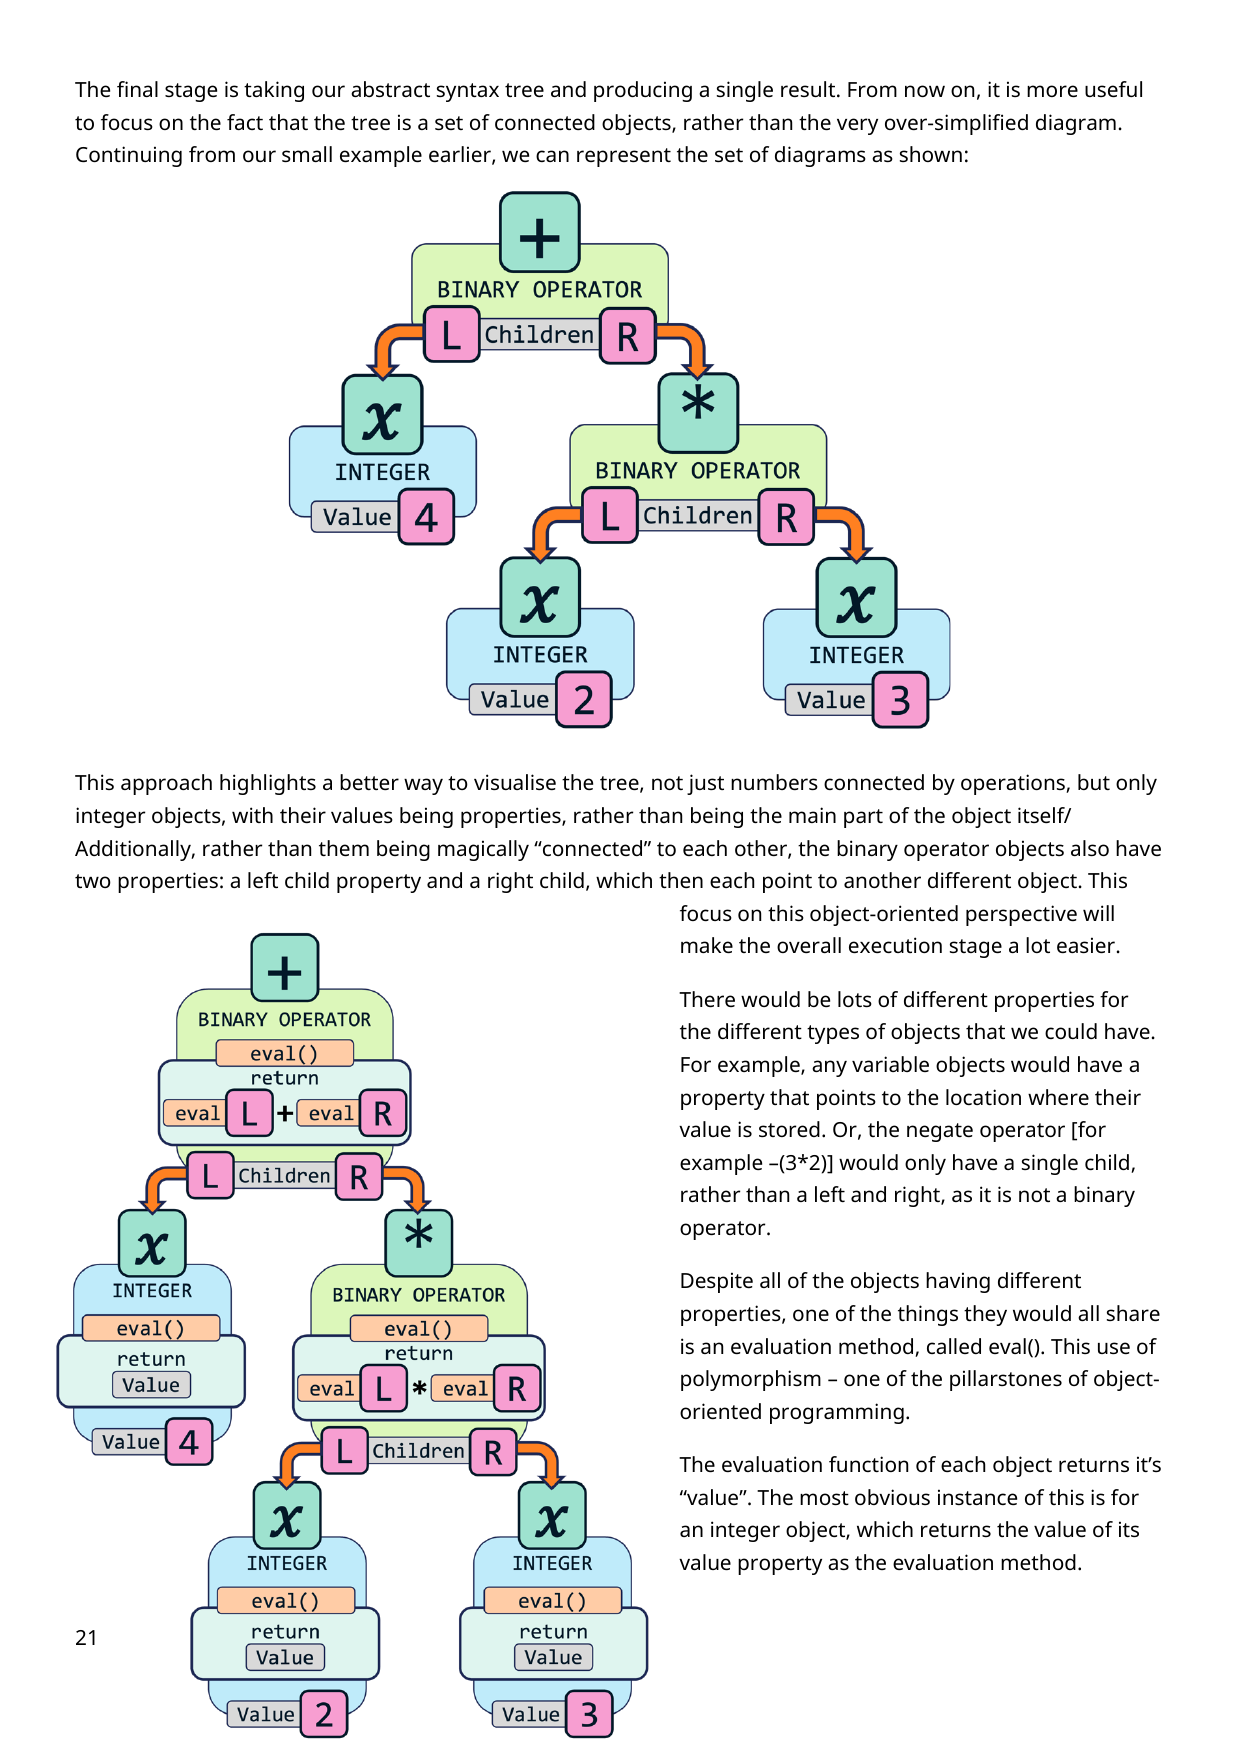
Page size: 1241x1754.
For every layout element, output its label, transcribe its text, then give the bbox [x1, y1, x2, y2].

picture [56, 919, 649, 1754]
text Despite all of the objects having different properties, one of the things they would all share is an evaluation method, called eval(). This use of polymorphism – one of the pillarstones of object-oriented programming. [649, 1267, 1165, 1425]
text There would be lots of different properties for the different types of objects that we could have. For example, any variable objects would have a property that points to the location where their value is stored. Or, the negate operator [for example –(3*2)] would only have a single child, rather than a left and right, as it is not a binary operator. [649, 985, 1165, 1242]
text The final stage is taking our abstract syntax tree and producing a single result. From now on, it is more useful to focus on the fact that the tree is a set of connected objects, rather than the very over-simplified diagram. Continuing from our small example earlier, we can represent the set of diagrams as shown: [75, 75, 1165, 169]
picture [288, 181, 951, 740]
